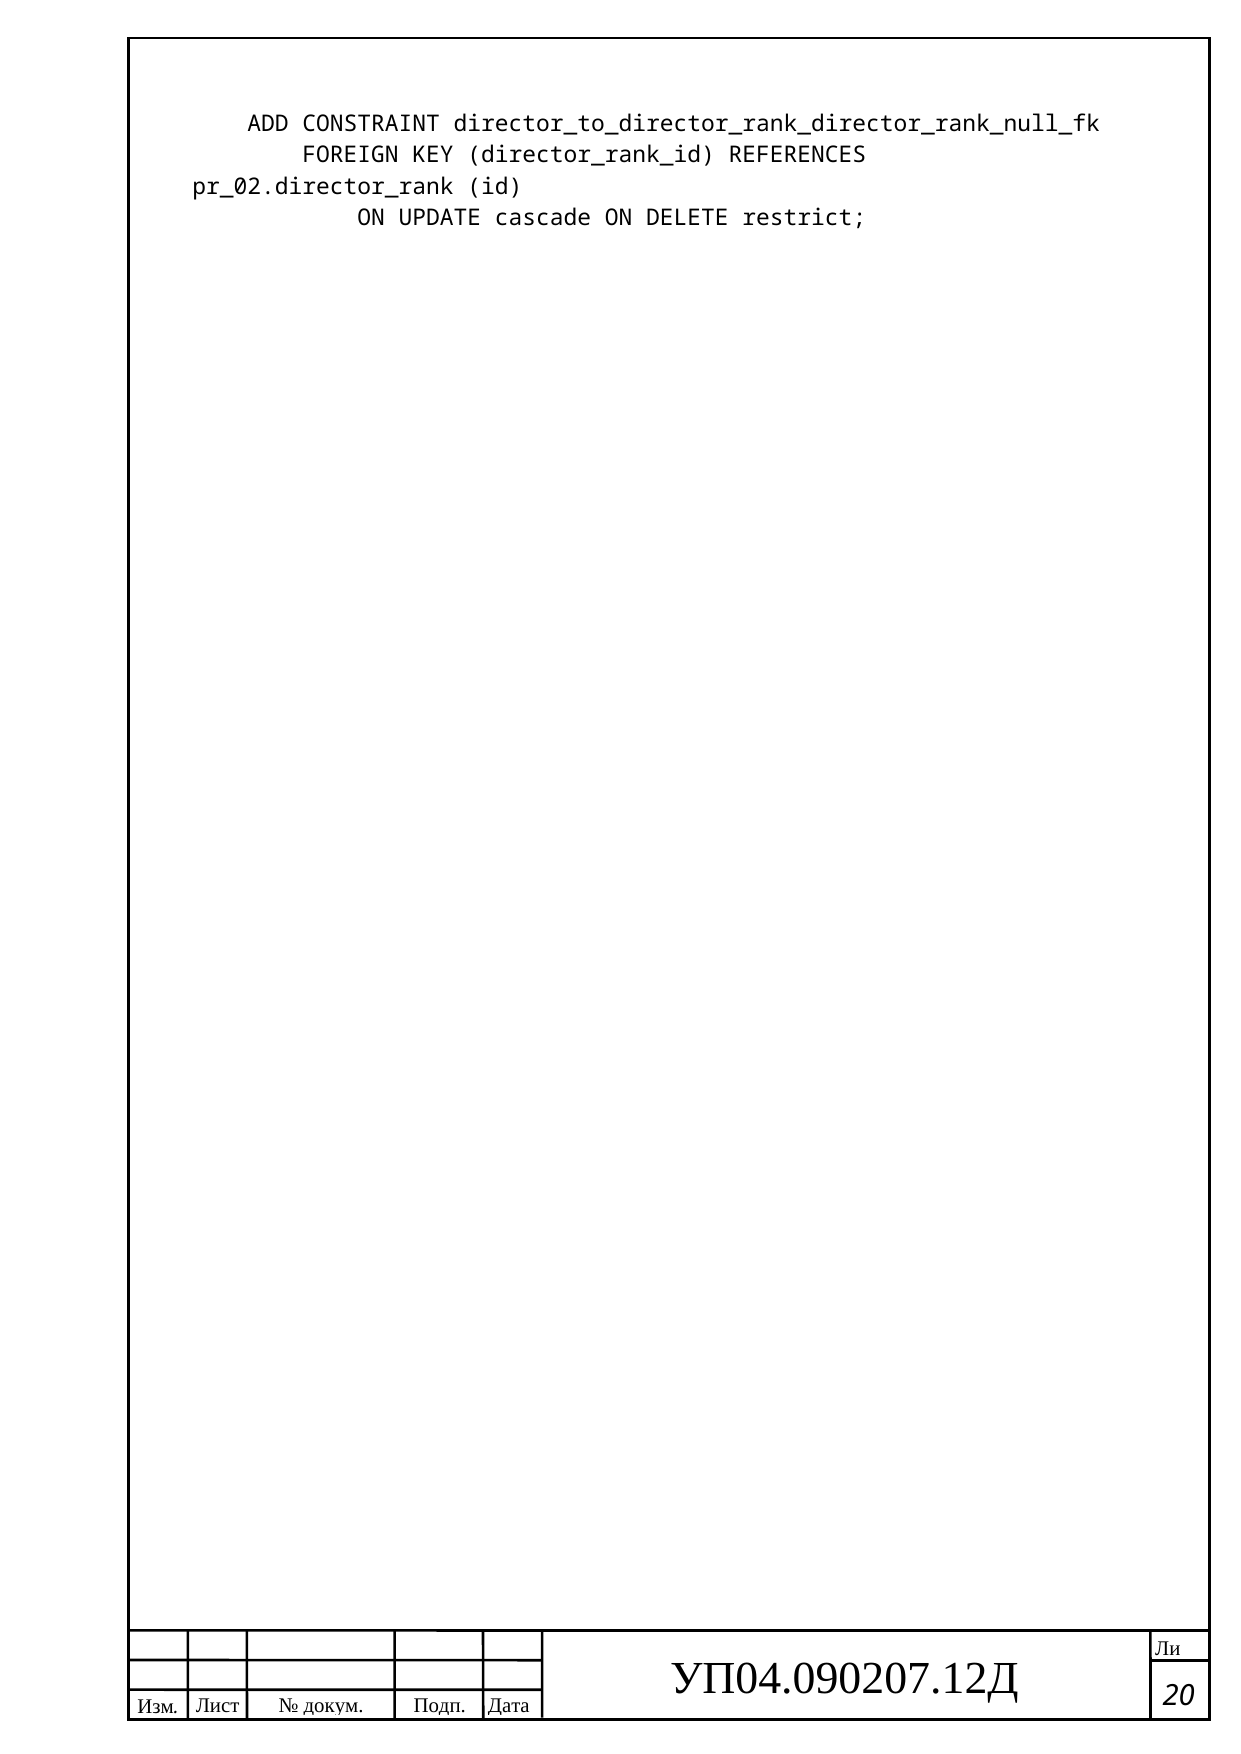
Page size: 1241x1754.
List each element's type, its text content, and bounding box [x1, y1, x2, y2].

text ON UPDATE cascade ON DELETE restrict; [192, 201, 1122, 232]
text ADD CONSTRAINT director_to_director_rank_director_rank_null_fk [192, 107, 1122, 138]
text FOREIGN KEY (director_rank_id) REFERENCES pr_02.director_rank (id) [192, 138, 1122, 201]
